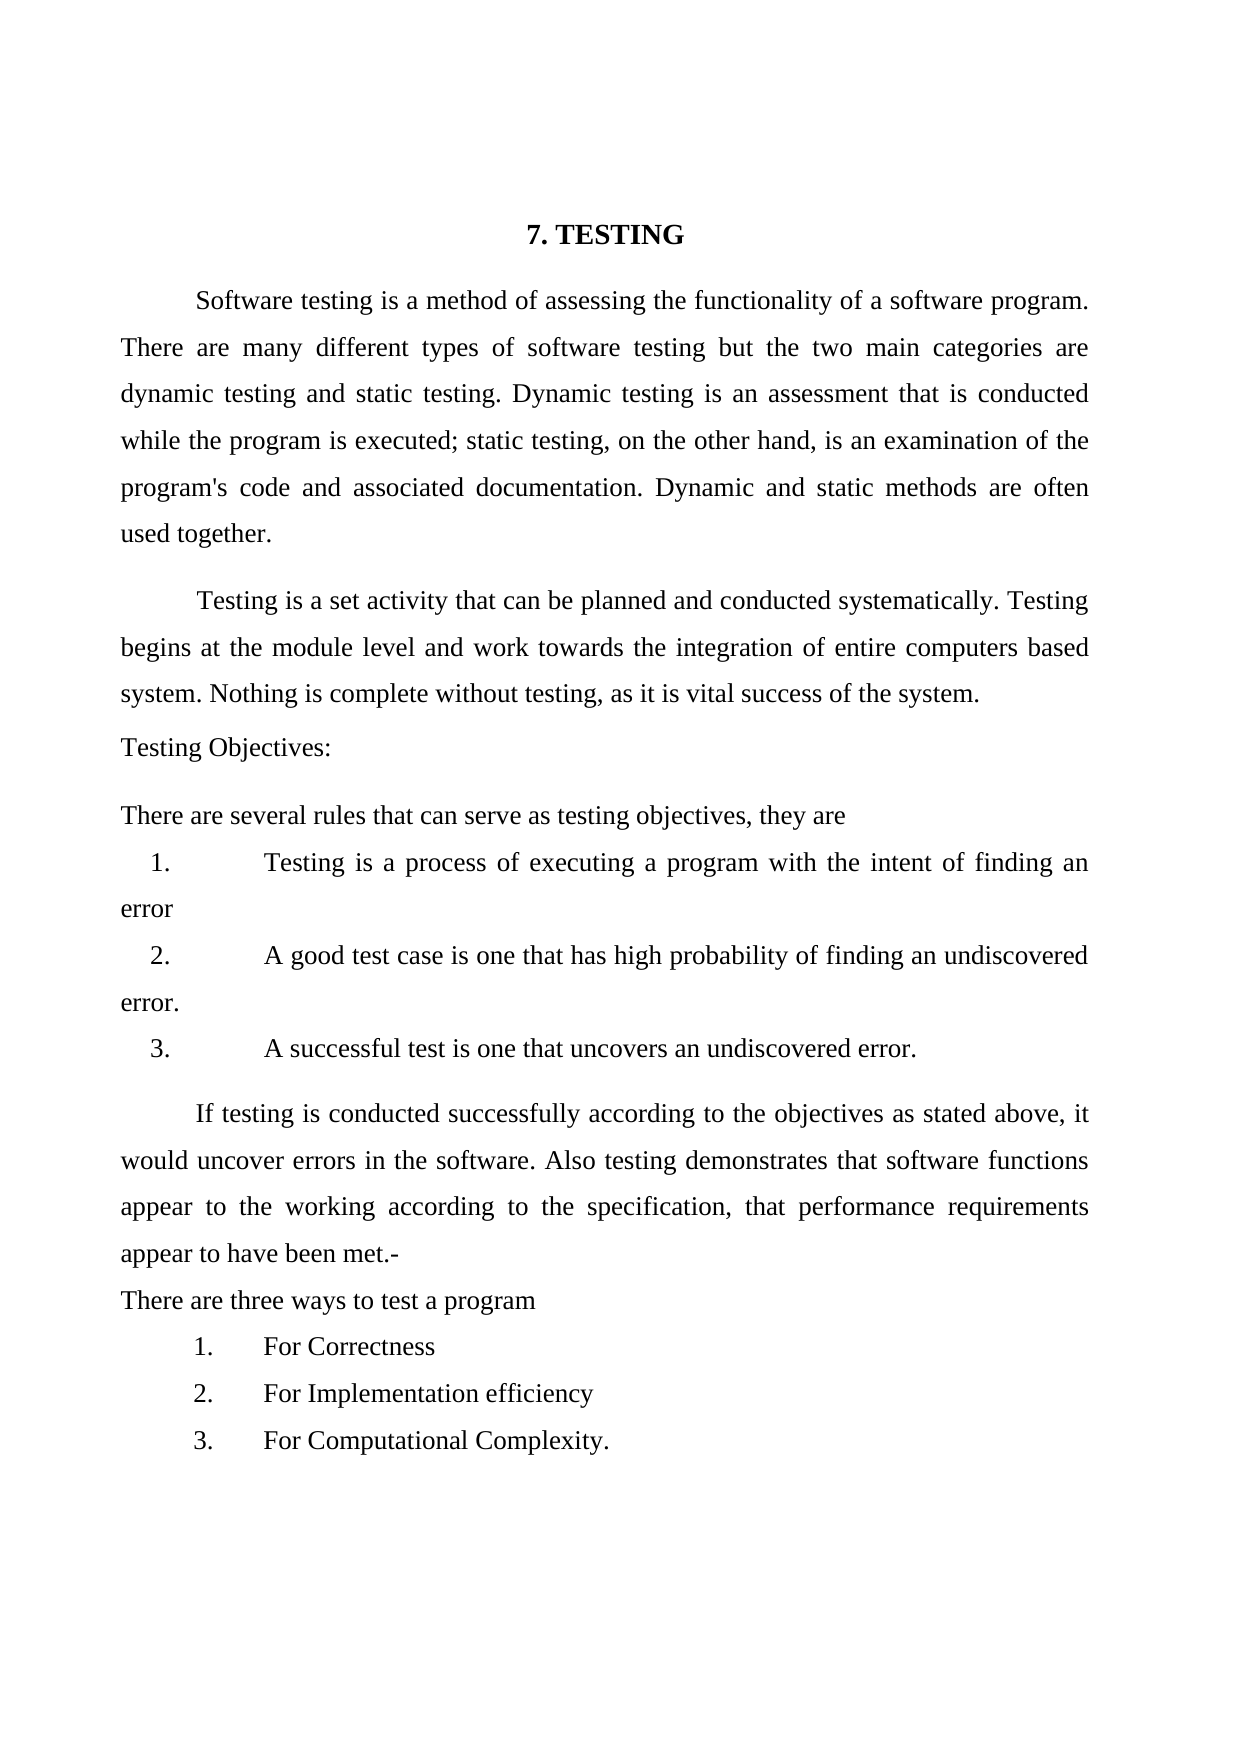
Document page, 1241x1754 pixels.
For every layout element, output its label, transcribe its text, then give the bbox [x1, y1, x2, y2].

text Testing Objectives: [120, 731, 1090, 762]
text If testing is conducted successfully according to the objectives as stated above, it would uncover errors in the software. Also testing demonstrates that software functions appear to the working according to the specification, that performance requirements appear to have been met.- [120, 1097, 1090, 1268]
list For Implementation efficiency [120, 1377, 1090, 1408]
list Testing is a process of executing a program with the intent of finding an error [120, 846, 1090, 923]
list For Correctness [120, 1330, 1090, 1362]
text 7. TESTING [120, 217, 1090, 251]
list For Computational Complexity. [120, 1424, 1090, 1455]
list A good test case is one that has high probability of finding an undiscovered error. [120, 939, 1090, 1017]
list A successful test is one that uncovers an undiscovered error. [120, 1032, 1090, 1063]
text Testing is a set activity that can be planned and conducted systematically. Testing begins at the module level and work towards the integration of entire computers based system. Nothing is complete without testing, as it is vital success of the system. [120, 584, 1090, 708]
text There are three ways to test a program [120, 1284, 1090, 1315]
text Software testing is a method of assessing the functionality of a software program. There are many different types of software testing but the two main categories are dynamic testing and static testing. Dynamic testing is an assessment that is conducted while the program is executed; static testing, on the other hand, is an examination of the program's code and associated documentation. Dynamic and static methods are often used together. [120, 284, 1090, 548]
text There are several rules that can serve as testing objectives, they are [120, 799, 1090, 830]
